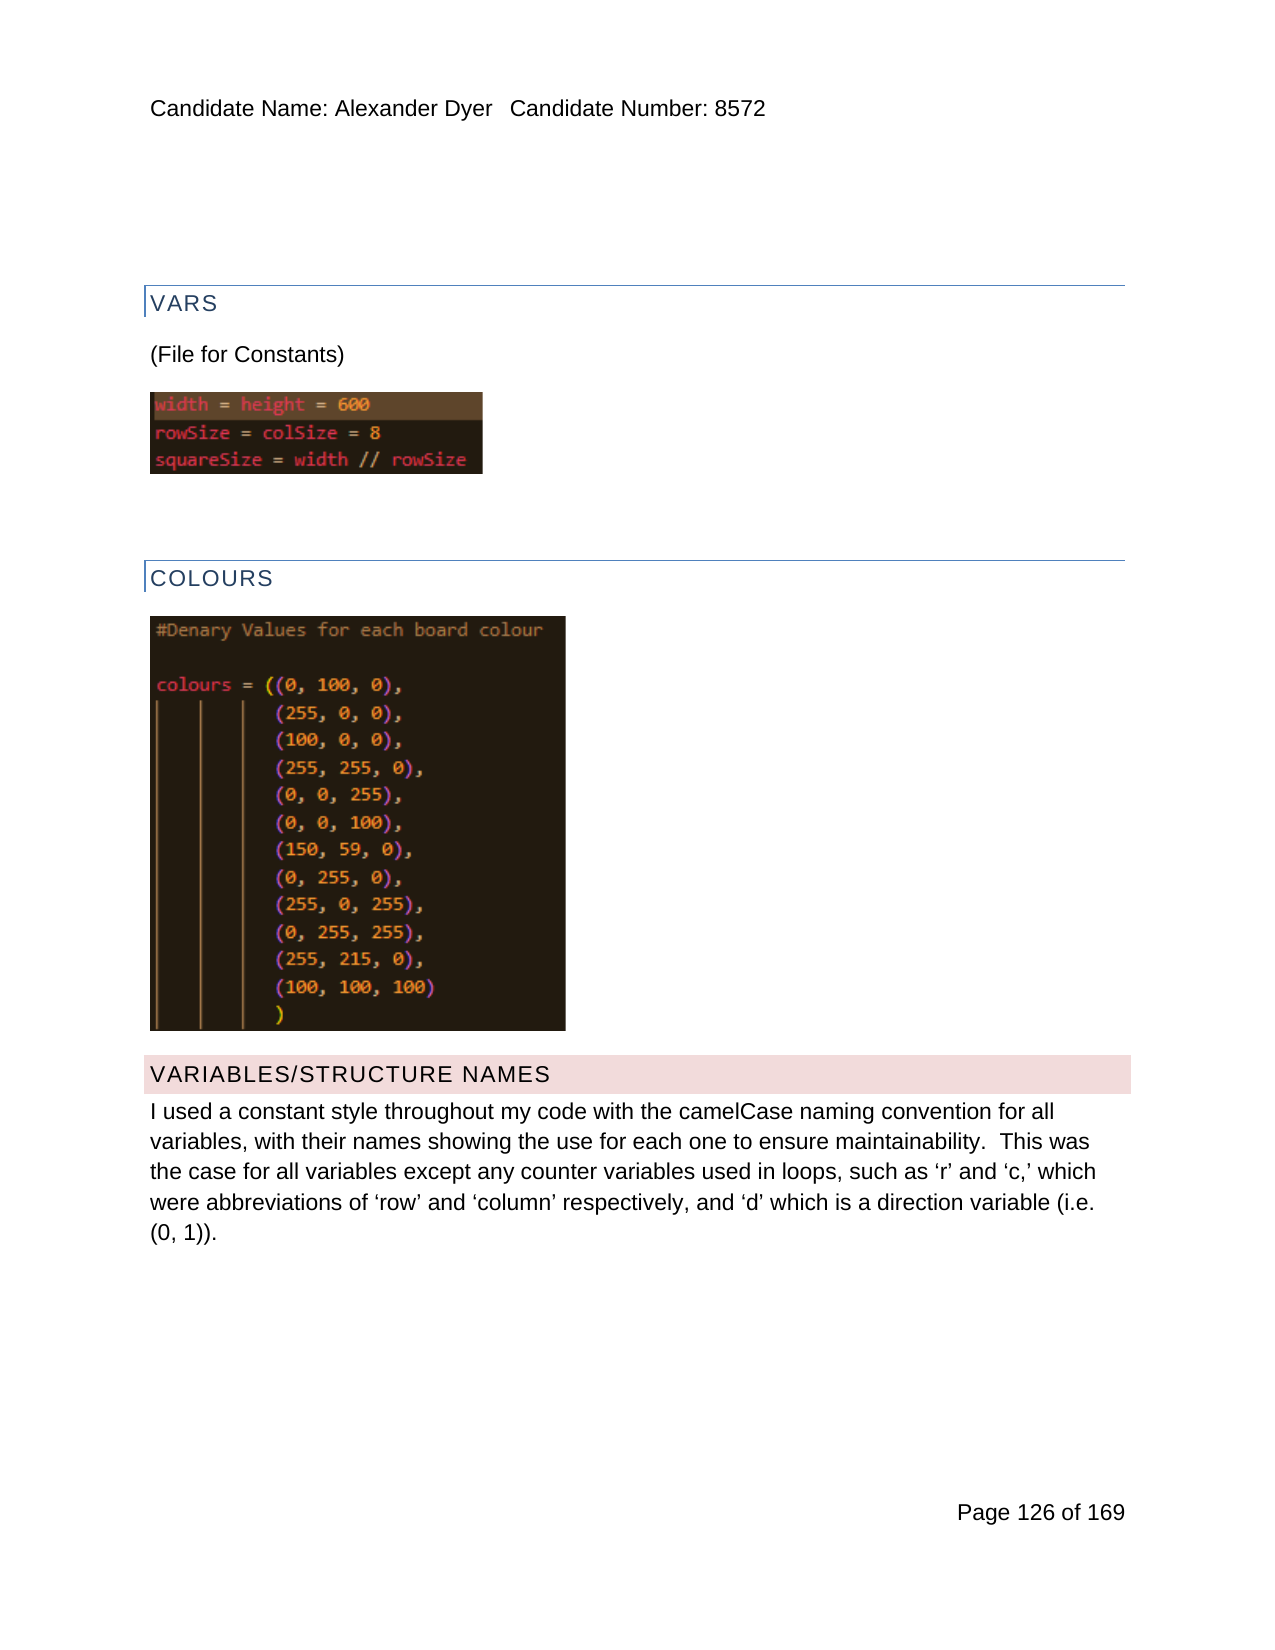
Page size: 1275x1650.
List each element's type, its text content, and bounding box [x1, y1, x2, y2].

picture [150, 616, 566, 1031]
picture [150, 392, 483, 474]
subtitle Colours [146, 561, 1125, 592]
text I used a constant style throughout my code with the camelCase naming convention for all variables, with their names showing the use for each one to ensure maintainability. This was the case for all variables except any counter variables used in loops, such as ‘r’ and ‘c,’ which were abbreviations of ‘row’ and ‘column’ respectively, and ‘d’ which is a direction variable (i.e. (0, 1)). [150, 1098, 1125, 1245]
text (File for Constants) [150, 341, 1125, 368]
subtitle Vars [146, 286, 1125, 317]
subtitle Variables/Structure Names [150, 1061, 1125, 1088]
